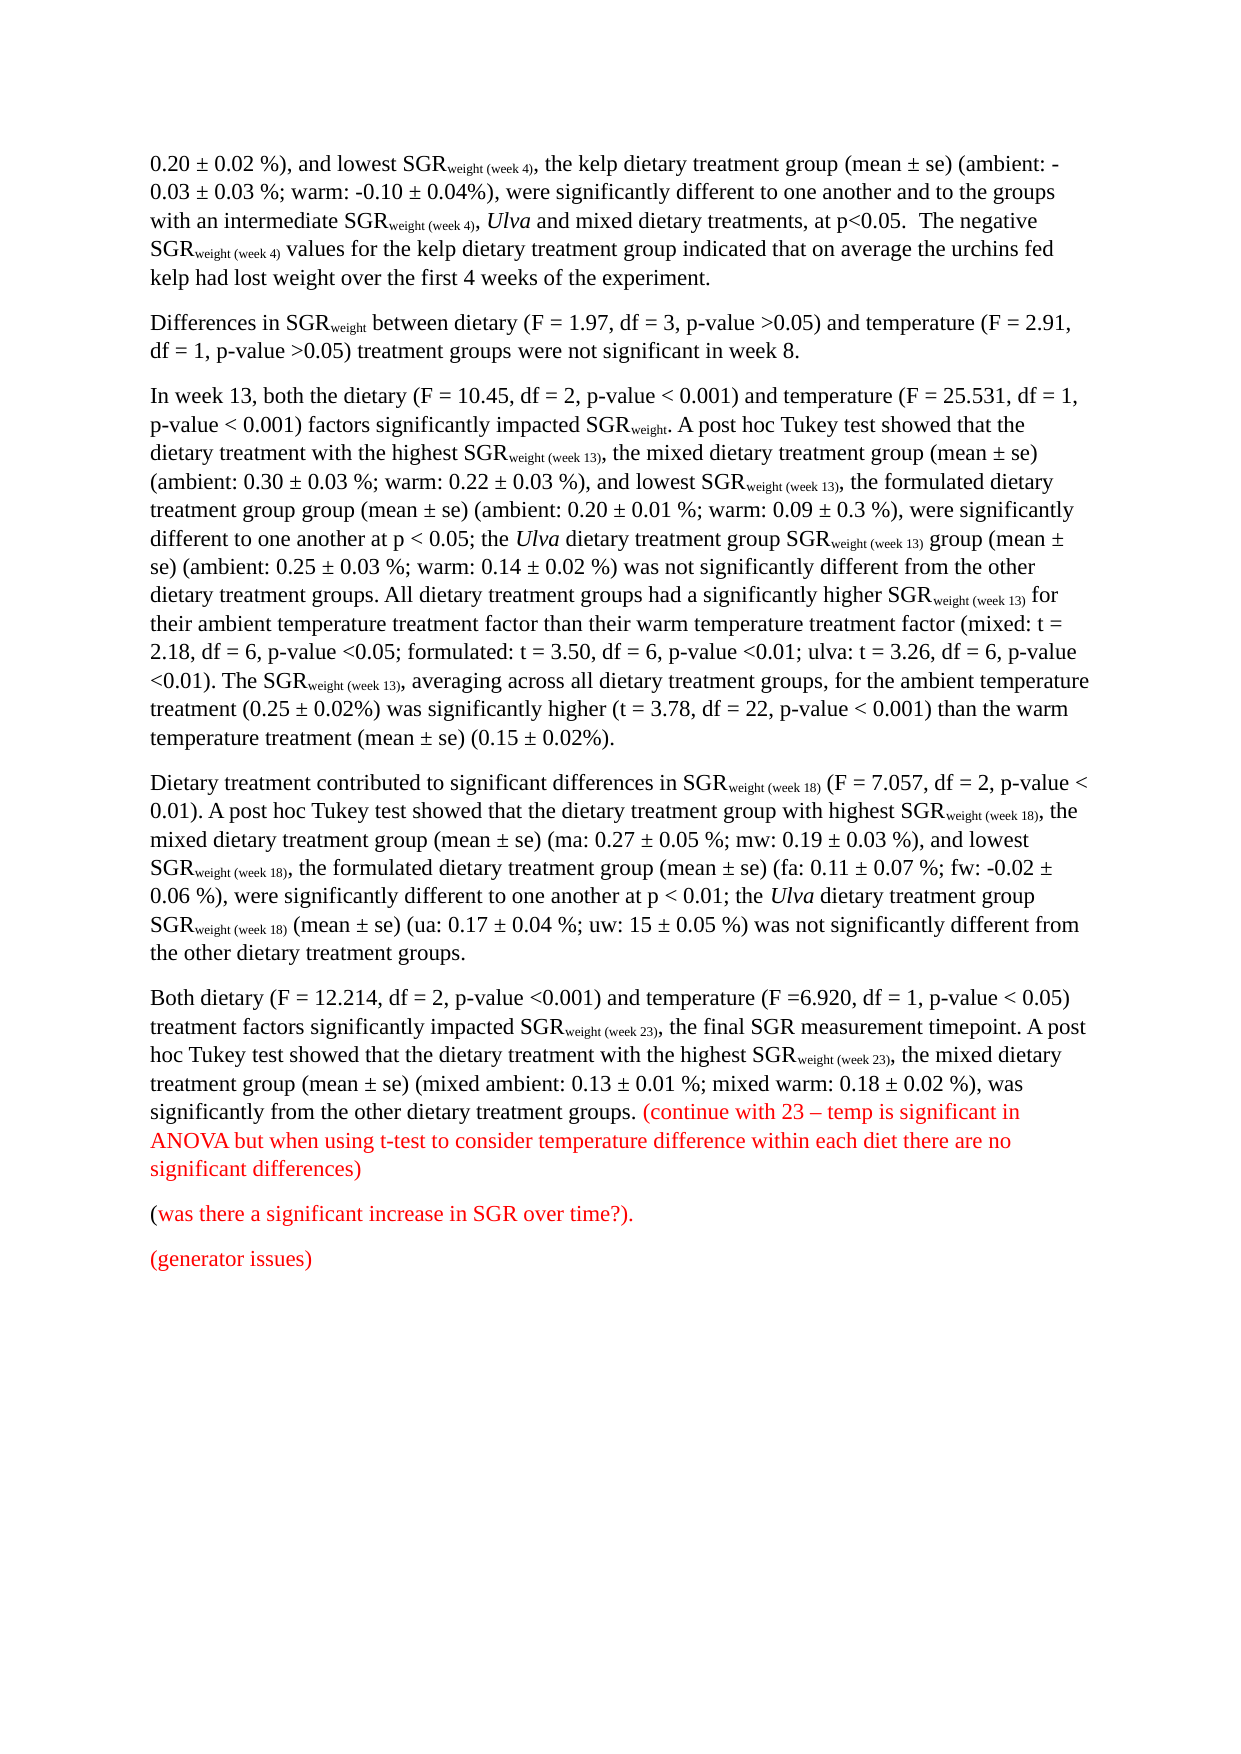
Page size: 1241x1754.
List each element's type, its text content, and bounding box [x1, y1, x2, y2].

text Dietary treatment contributed to significant differences in SGRweight (week 18) (F = 7.057, df = 2, p-value < 0.01). A post hoc Tukey test showed that the dietary treatment group with highest SGRweight (week 18), the mixed dietary treatment group (mean ± se) (ma: 0.27 ± 0.05 %; mw: 0.19 ± 0.03 %), and lowest SGRweight (week 18), the formulated dietary treatment group (mean ± se) (fa: 0.11 ± 0.07 %; fw: -0.02 ± 0.06 %), were significantly different to one another at p < 0.01; the Ulva dietary treatment group SGRweight (week 18) (mean ± se) (ua: 0.17 ± 0.04 %; uw: 15 ± 0.05 %) was not significantly different from the other dietary treatment groups. [150, 769, 1090, 966]
text (generator issues) [150, 1245, 1090, 1272]
text In week 13, both the dietary (F = 10.45, df = 2, p-value < 0.001) and temperature (F = 25.531, df = 1, p-value < 0.001) factors significantly impacted SGRweight. A post hoc Tukey test showed that the dietary treatment with the highest SGRweight (week 13), the mixed dietary treatment group (mean ± se) (ambient: 0.30 ± 0.03 %; warm: 0.22 ± 0.03 %), and lowest SGRweight (week 13), the formulated dietary treatment group group (mean ± se) (ambient: 0.20 ± 0.01 %; warm: 0.09 ± 0.3 %), were significantly different to one another at p < 0.05; the Ulva dietary treatment group SGRweight (week 13) group (mean ± se) (ambient: 0.25 ± 0.03 %; warm: 0.14 ± 0.02 %) was not significantly different from the other dietary treatment groups. All dietary treatment groups had a significantly higher SGRweight (week 13) for their ambient temperature treatment factor than their warm temperature treatment factor (mixed: t = 2.18, df = 6, p-value <0.05; formulated: t = 3.50, df = 6, p-value <0.01; ulva: t = 3.26, df = 6, p-value <0.01). The SGRweight (week 13), averaging across all dietary treatment groups, for the ambient temperature treatment (0.25 ± 0.02%) was significantly higher (t = 3.78, df = 22, p-value < 0.001) than the warm temperature treatment (mean ± se) (0.15 ± 0.02%). [150, 382, 1090, 750]
text Both dietary (F = 12.214, df = 2, p-value <0.001) and temperature (F =6.920, df = 1, p-value < 0.05) treatment factors significantly impacted SGRweight (week 23), the final SGR measurement timepoint. A post hoc Tukey test showed that the dietary treatment with the highest SGRweight (week 23), the mixed dietary treatment group (mean ± se) (mixed ambient: 0.13 ± 0.01 %; mixed warm: 0.18 ± 0.02 %), was significantly from the other dietary treatment groups. (continue with 23 – temp is significant in ANOVA but when using t-test to consider temperature difference within each diet there are no significant differences) [150, 984, 1090, 1181]
text (was there a significant increase in SGR over time?). [150, 1200, 1090, 1227]
text Differences in SGRweight between dietary (F = 1.97, df = 3, p-value >0.05) and temperature (F = 2.91, df = 1, p-value >0.05) treatment groups were not significant in week 8. [150, 309, 1090, 364]
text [150, 150, 1090, 290]
